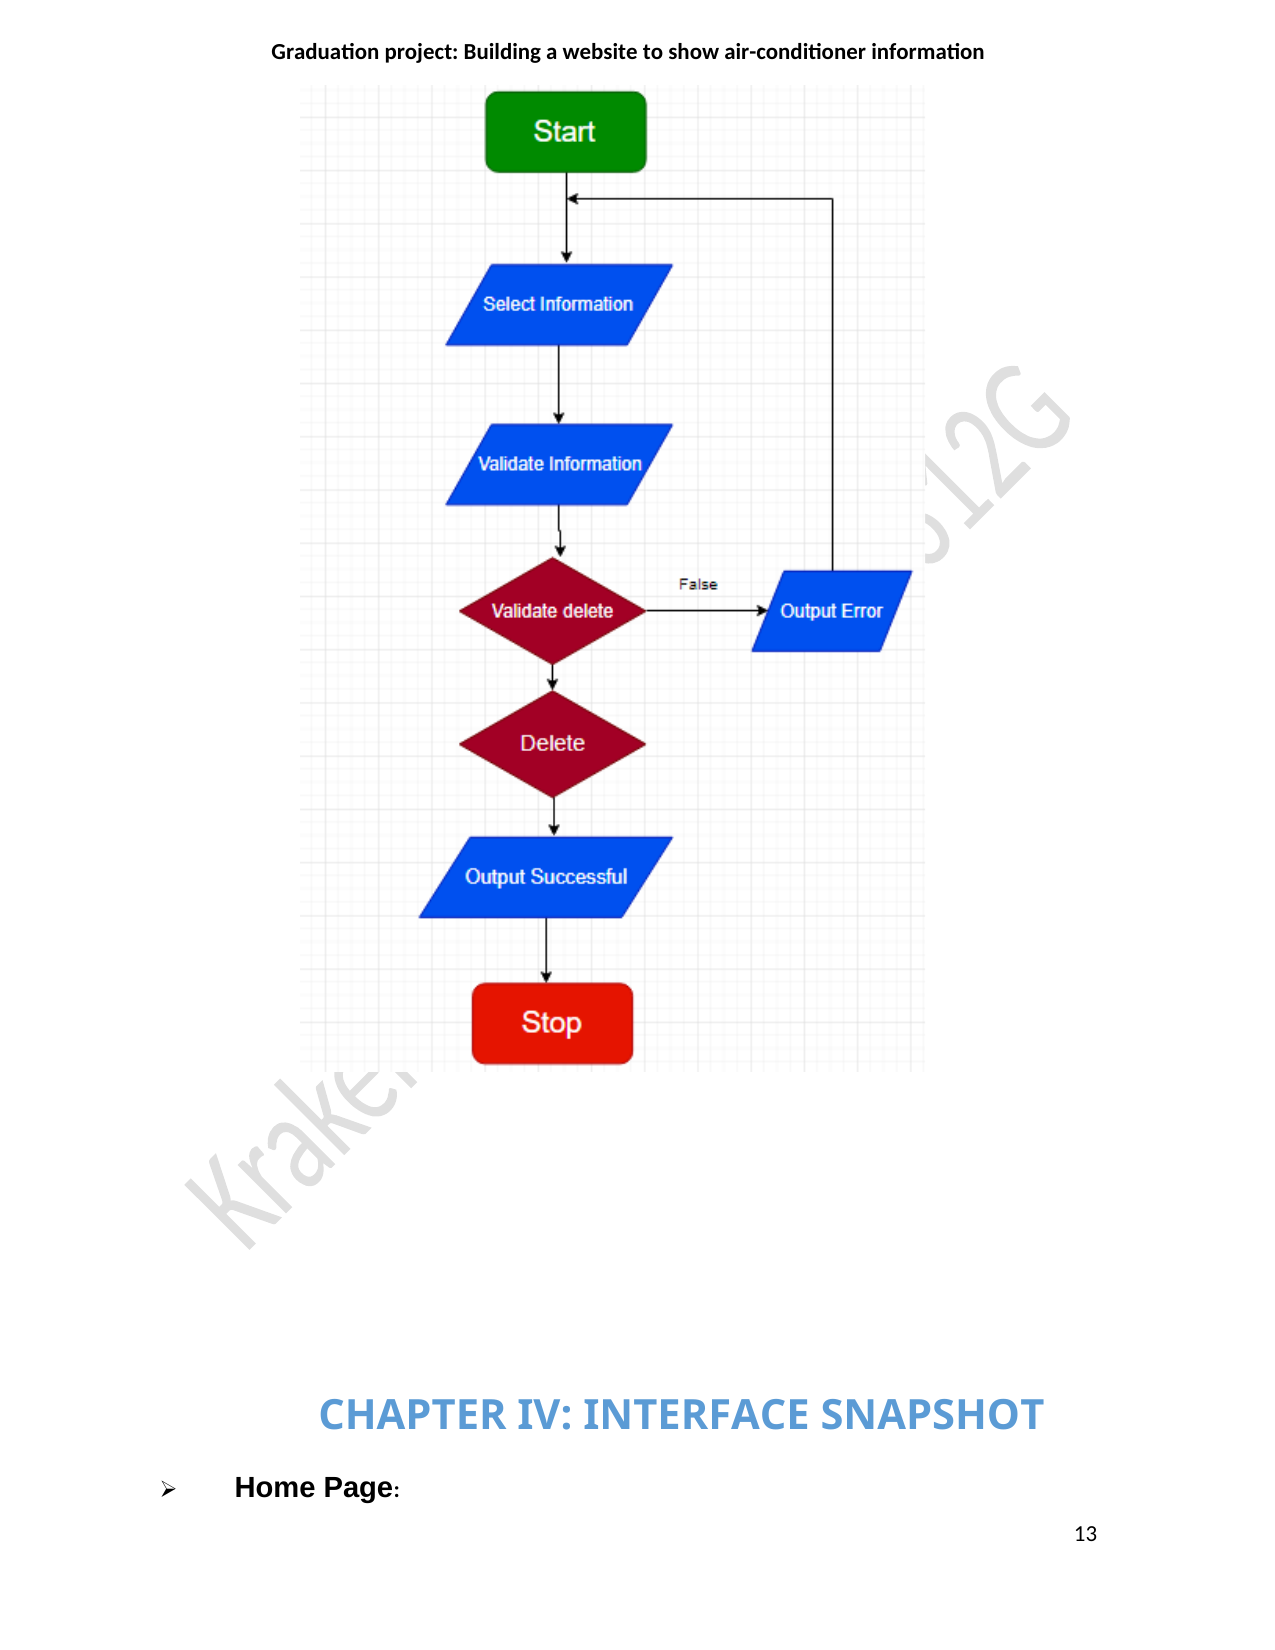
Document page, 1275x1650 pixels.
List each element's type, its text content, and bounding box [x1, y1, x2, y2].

list CHAPTER IV: INTERFACE SNAPSHOT [318, 1385, 1097, 1442]
picture [300, 85, 926, 1072]
list Home Page: [159, 1470, 1097, 1504]
